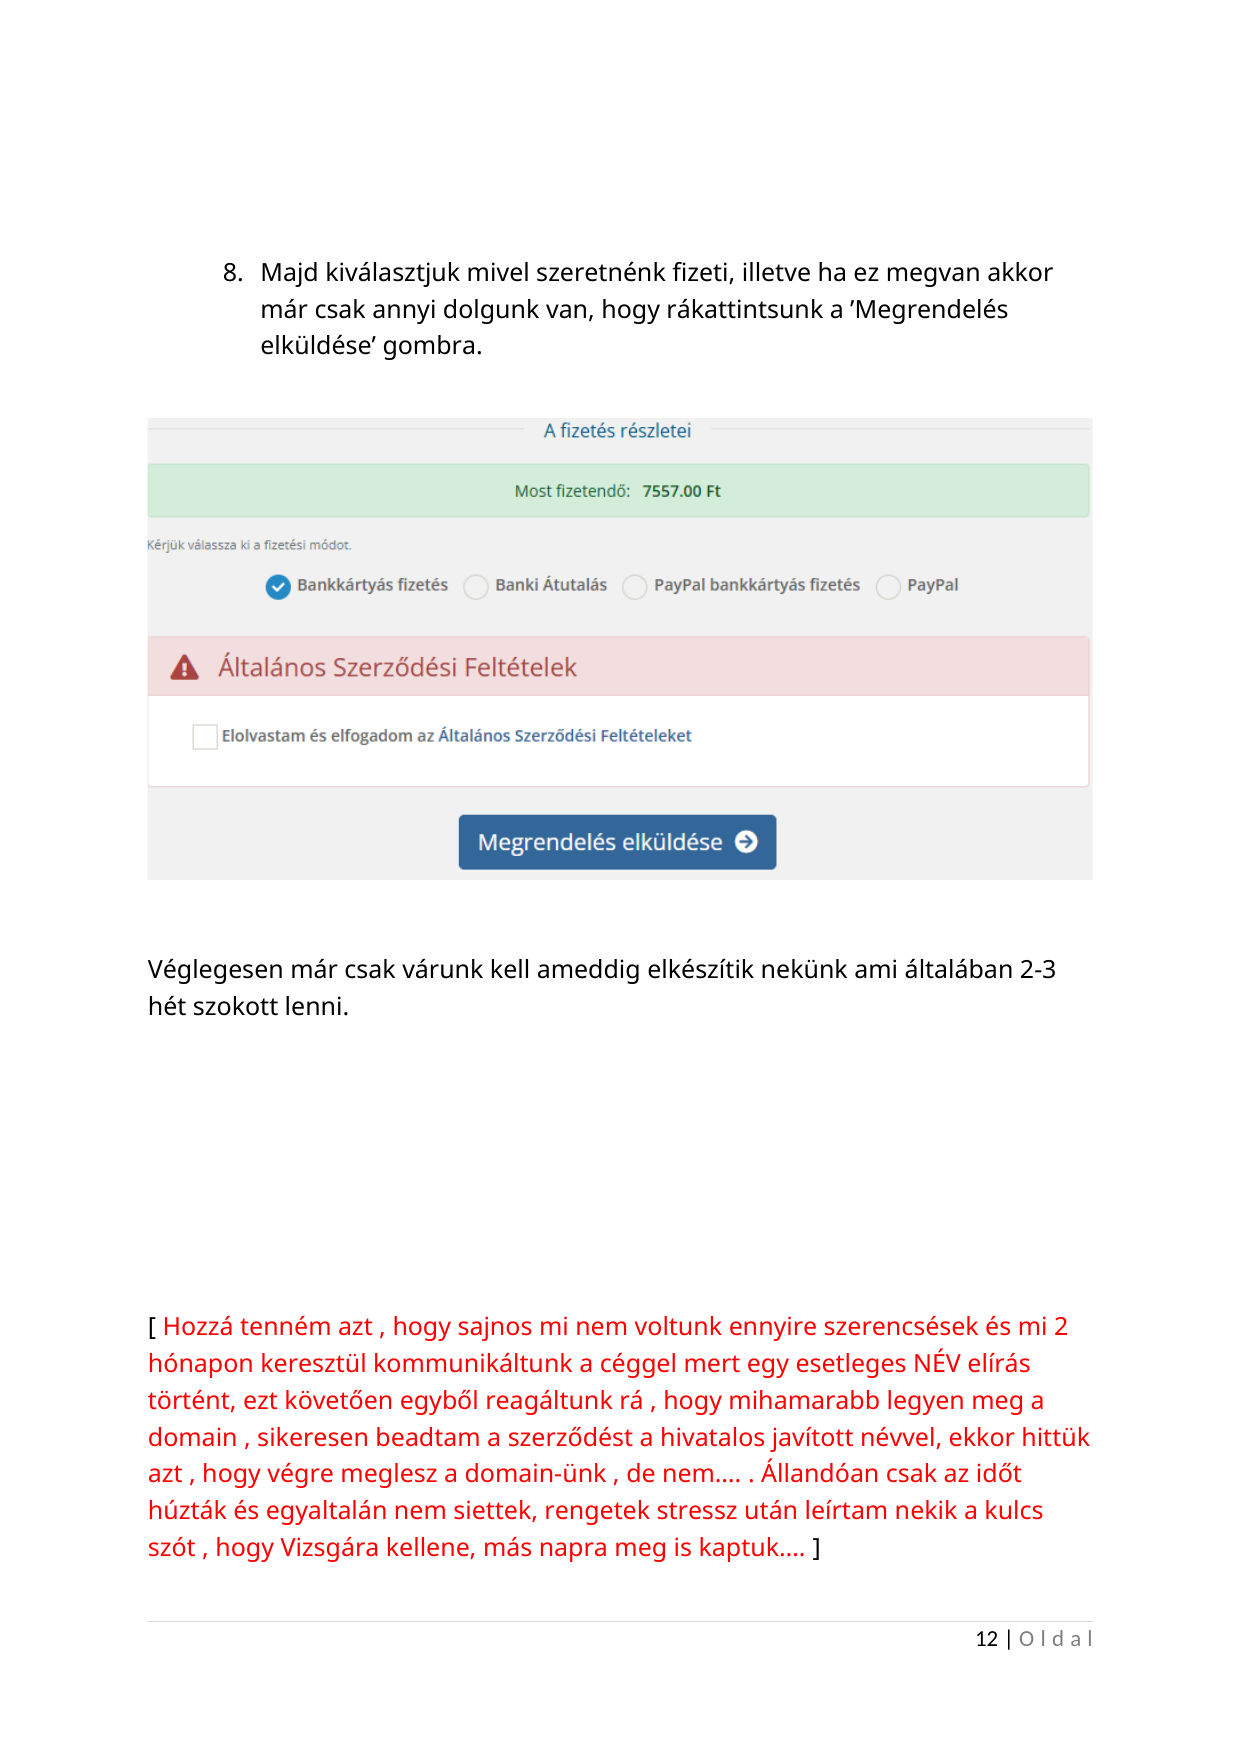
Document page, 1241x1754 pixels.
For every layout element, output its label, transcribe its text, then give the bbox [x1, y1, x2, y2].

text [ Hozzá tenném azt , hogy sajnos mi nem voltunk ennyire szerencsések és mi 2 hónapon keresztül kommunikáltunk a céggel mert egy esetleges NÉV elírás történt, ezt követően egyből reagáltunk rá , hogy mihamarabb legyen meg a domain , sikeresen beadtam a szerződést a hivatalos javított névvel, ekkor hittük azt , hogy végre meglesz a domain-ünk , de nem…. . Állandóan csak az időt húzták és egyaltalán nem siettek, rengetek stressz után leírtam nekik a kulcs szót , hogy Vizsgára kellene, más napra meg is kaptuk…. ] [148, 1309, 1093, 1564]
text Véglegesen már csak várunk kell ameddig elkészítik nekünk ami általában 2-3 hét szokott lenni. [148, 952, 1093, 1022]
picture [147, 418, 1093, 880]
list Majd kiválasztjuk mivel szeretnénk fizeti, illetve ha ez megvan akkor már csak annyi dolgunk van, hogy rákattintsunk a ’Megrendelés elküldése’ gombra. [223, 254, 1093, 362]
